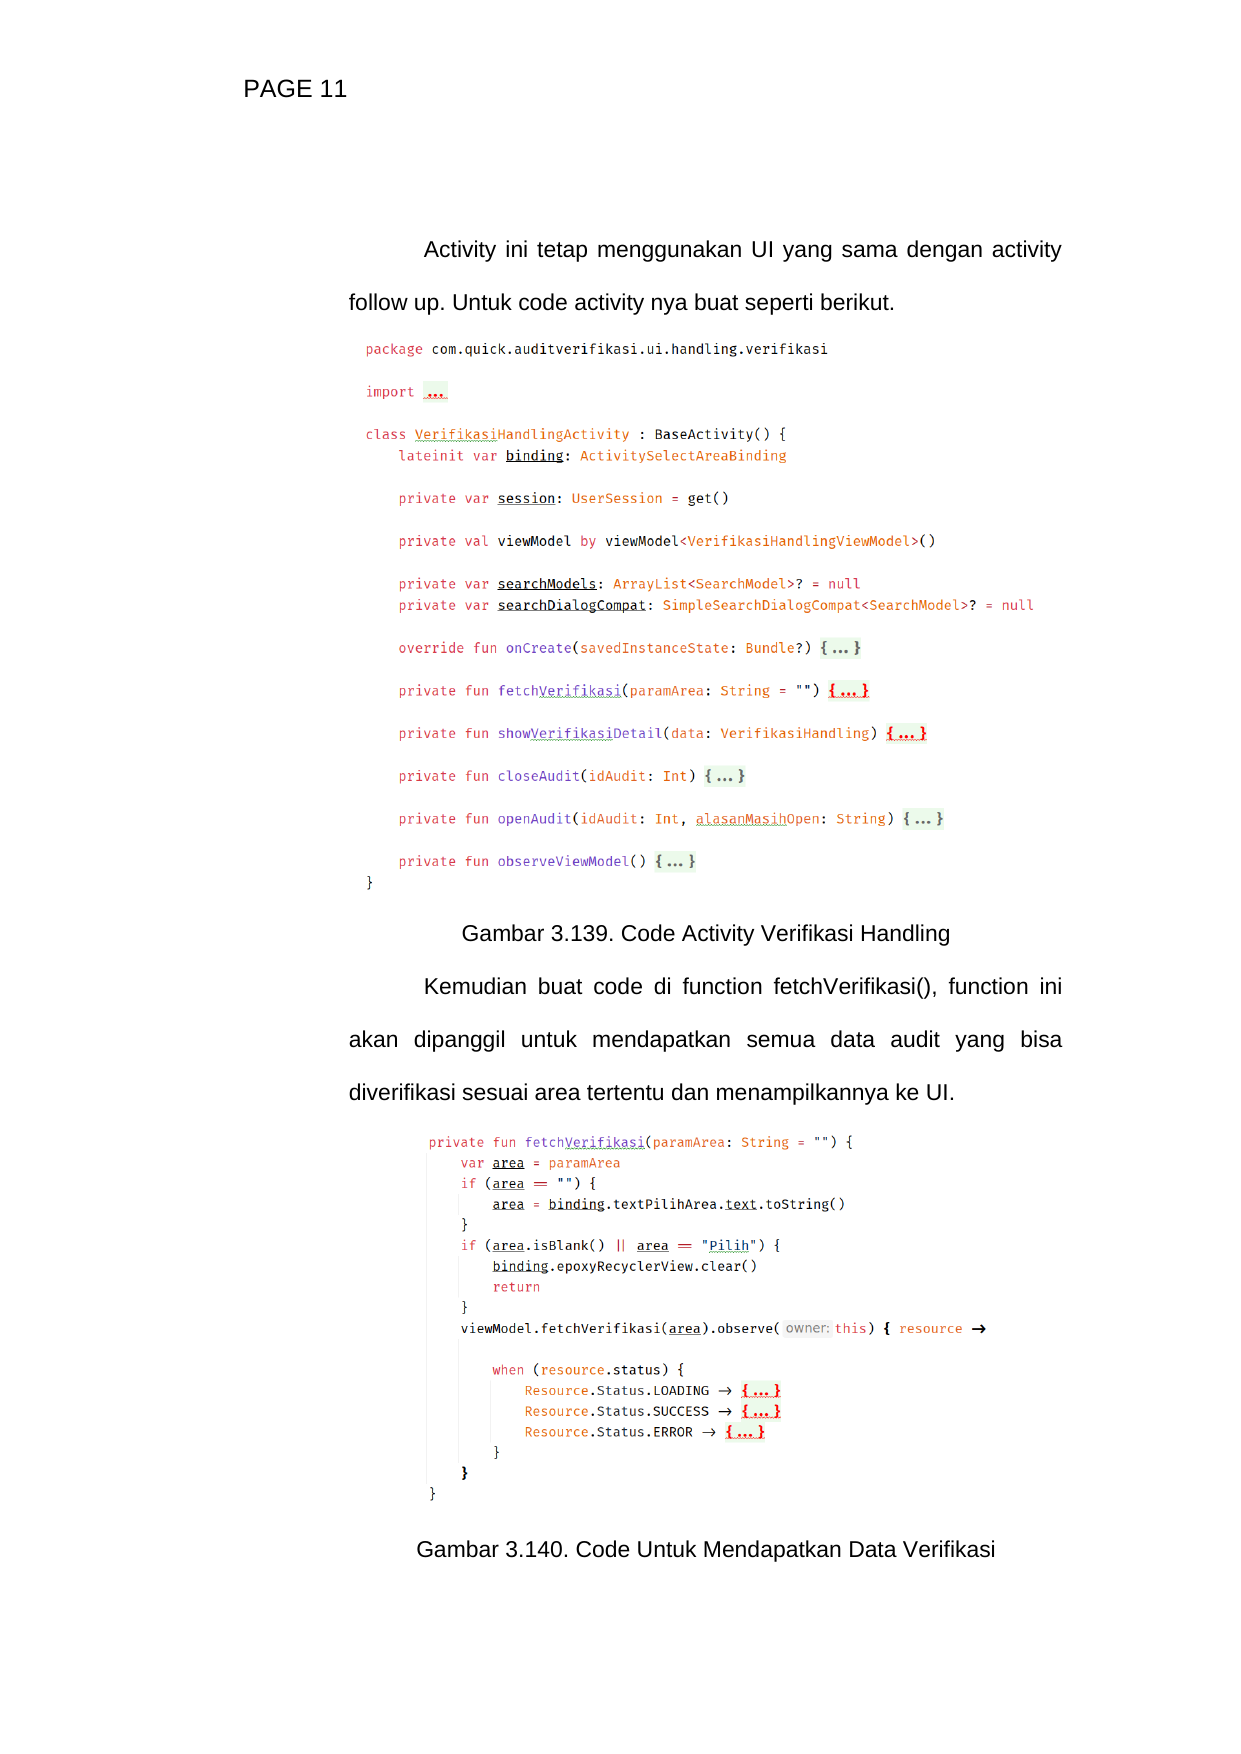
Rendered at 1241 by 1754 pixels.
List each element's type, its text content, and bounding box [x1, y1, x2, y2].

text Activity ini tetap menggunakan UI yang sama dengan activity follow up. Untuk code activity nya buat seperti berikut. [349, 236, 1063, 315]
text Kemudian buat code di function fetchVerifikasi(), function ini akan dipanggil untuk mendapatkan semua data audit yang bisa diverifikasi sesuai area tertentu dan menampilkannya ke UI. [349, 973, 1063, 1105]
text Gambar 3.139. Code Activity Verifikasi Handling [349, 920, 1063, 947]
text Gambar 3.140. Code Untuk Mendapatkan Data Verifikasi [349, 1536, 1063, 1562]
picture [422, 1131, 990, 1507]
picture [366, 341, 1046, 892]
